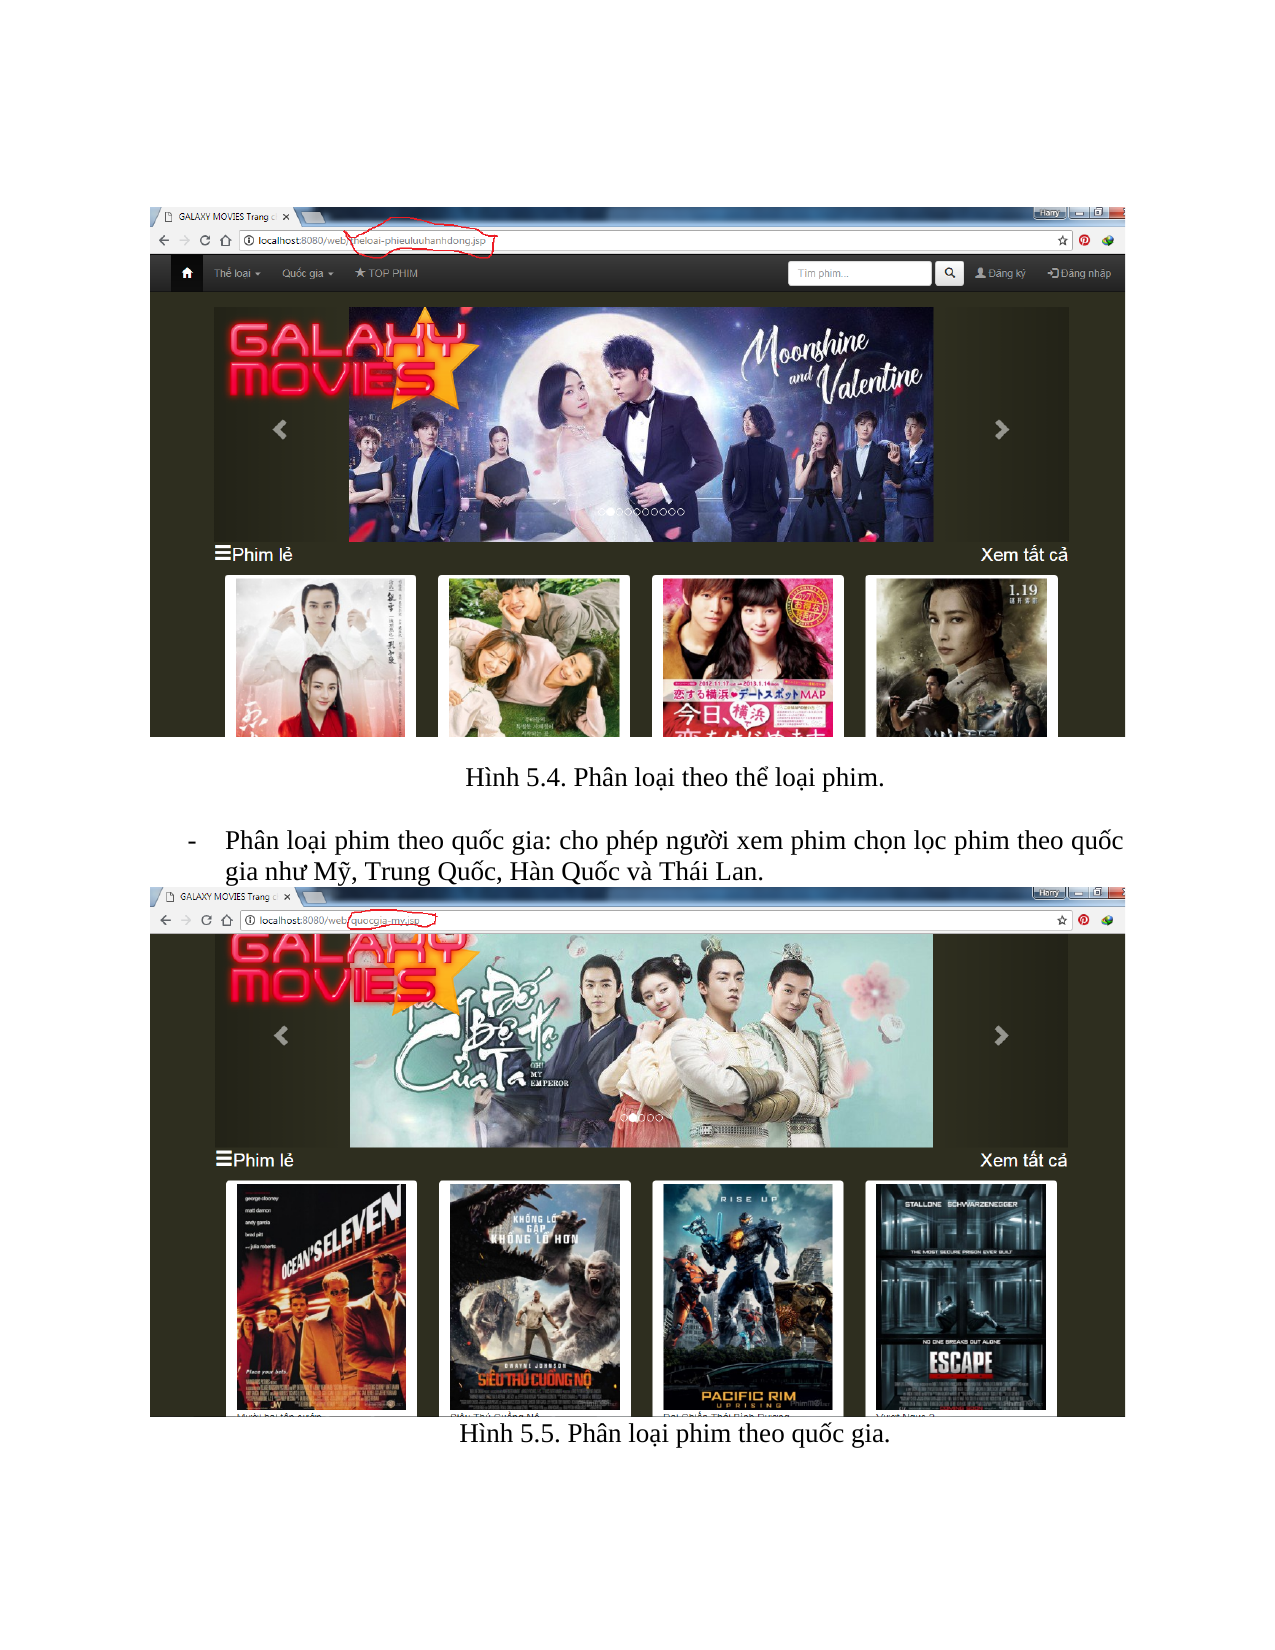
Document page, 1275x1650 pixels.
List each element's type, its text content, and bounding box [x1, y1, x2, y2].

list Phân loại phim theo quốc gia: cho phép người xem phim chọn lọc phim theo quốc gia như Mỹ, Trung Quốc, Hàn Quốc và Thái Lan. [187, 824, 1125, 886]
list Hình 5.4. Phân loại theo thể loại phim. [225, 737, 1125, 793]
list Hình 5.5. Phân loại phim theo quốc gia. [225, 1417, 1125, 1448]
picture [150, 887, 1125, 1417]
picture [150, 207, 1125, 737]
